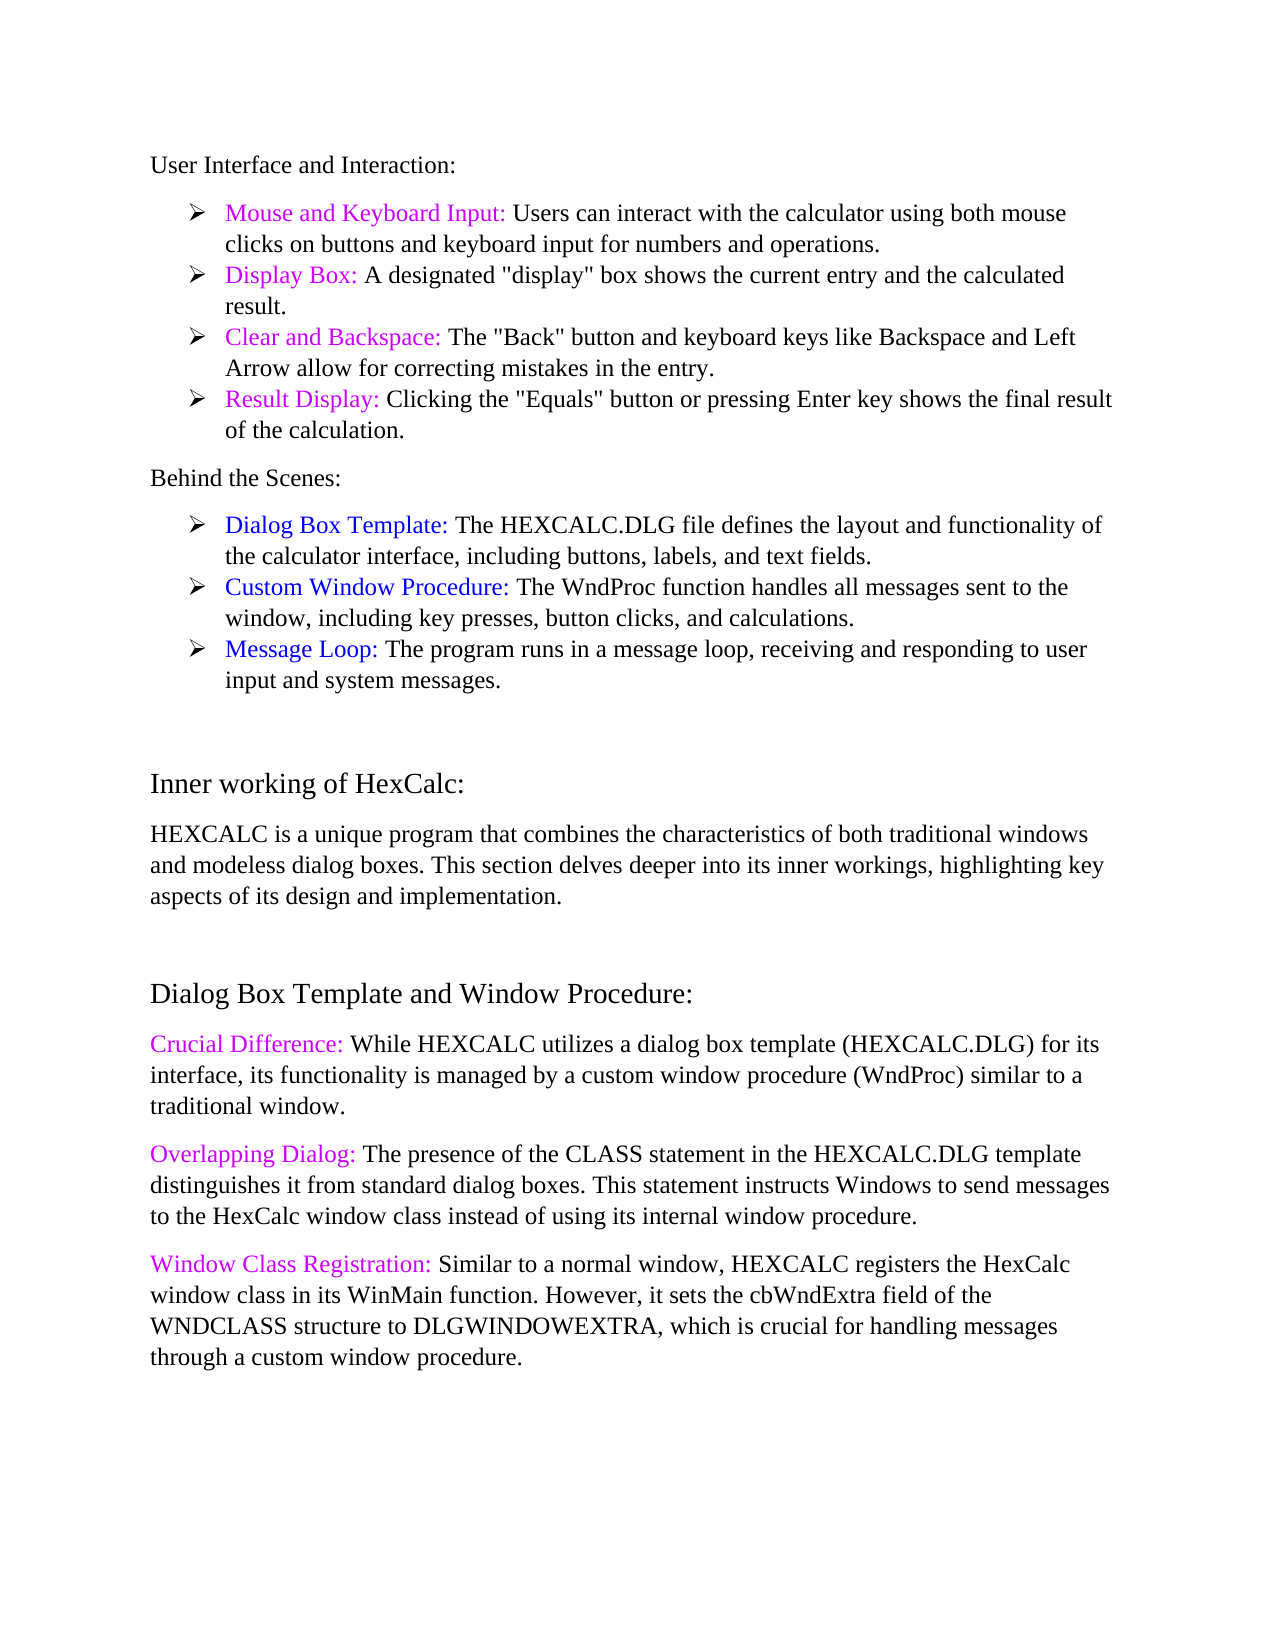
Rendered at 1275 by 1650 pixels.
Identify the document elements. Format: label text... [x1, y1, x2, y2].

text Dialog Box Template and Window Procedure: [150, 976, 1125, 1010]
list Dialog Box Template: The HEXCALC.DLG file defines the layout and functionality of the calculator interface, including buttons, labels, and text fields. [187, 510, 1125, 570]
text Inner working of HexCalc: [150, 766, 1125, 800]
list Clear and Backspace: The "Back" button and keyboard keys like Backspace and Left Arrow allow for correcting mistakes in the entry. [187, 322, 1125, 382]
text Overlapping Dialog: The presence of the CLASS statement in the HEXCALC.DLG template distinguishes it from standard dialog boxes. This statement instructs Windows to send messages to the HexCalc window class instead of using its internal window procedure. [150, 1139, 1125, 1230]
list Mouse and Keyboard Input: Users can interact with the calculator using both mouse clicks on buttons and keyboard input for numbers and operations. [187, 198, 1125, 257]
list Custom Window Procedure: The WndProc function handles all messages sent to the window, including key presses, button clicks, and calculations. [187, 572, 1125, 632]
list Message Loop: The program runs in a message loop, receiving and responding to user input and system messages. [187, 634, 1125, 694]
text HEXCALC is a unique program that combines the characteristics of both traditional windows and modeless dialog boxes. This section delves deeper into its inner workings, highlighting key aspects of its design and implementation. [150, 819, 1125, 910]
text User Interface and Interaction: [150, 150, 1125, 179]
list Display Box: A designated "display" box shows the current entry and the calculated result. [187, 260, 1125, 319]
text Crucial Difference: While HEXCALC utilizes a dialog box template (HEXCALC.DLG) for its interface, its functionality is managed by a custom window procedure (WndProc) similar to a traditional window. [150, 1029, 1125, 1120]
list Result Display: Clicking the "Equals" button or pressing Enter key shows the final result of the calculation. [187, 384, 1125, 444]
text Behind the Scenes: [150, 463, 1125, 491]
text Window Class Registration: Similar to a normal window, HEXCALC registers the HexCalc window class in its WinMain function. However, it sets the cbWndExtra field of the WNDCLASS structure to DLGWINDOWEXTRA, which is crucial for handling messages through a custom window procedure. [150, 1249, 1125, 1371]
